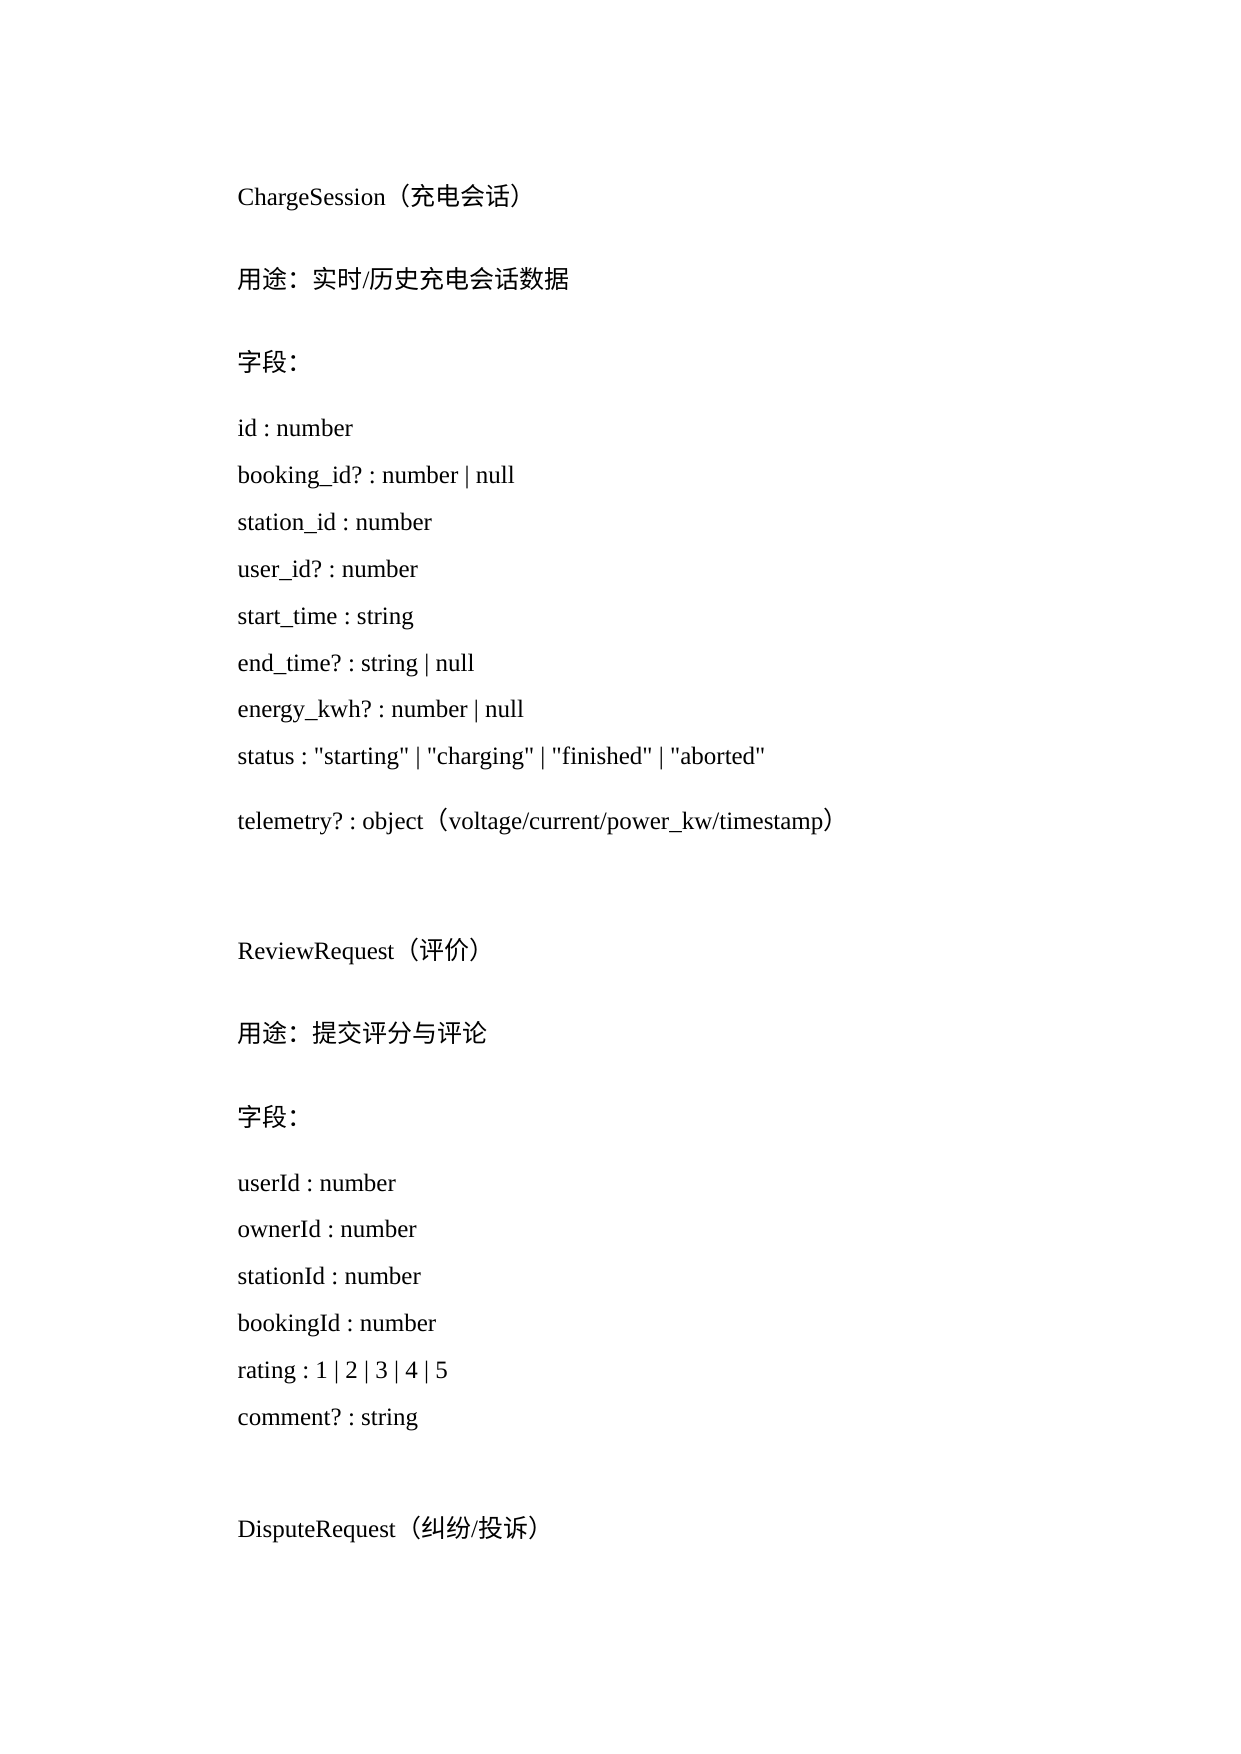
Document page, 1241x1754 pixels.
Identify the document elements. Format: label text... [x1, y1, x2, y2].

text comment? : string [187, 1400, 1053, 1433]
text 字段： [187, 328, 1053, 393]
text end_time? : string | null [187, 646, 1053, 678]
text 用途：实时/历史充电会话数据 [187, 245, 1053, 310]
text telemetry? : object（voltage/current/power_kw/timestamp） [187, 786, 1053, 851]
text status : "starting" | "charging" | "finished" | "aborted" [187, 739, 1053, 772]
text start_time : string [187, 599, 1053, 631]
text bookingId : number [187, 1306, 1053, 1339]
text 用途：提交评分与评论 [187, 999, 1053, 1064]
text station_id : number [187, 505, 1053, 538]
text ChargeSession（充电会话） [187, 162, 1053, 227]
text ReviewRequest（评价） [187, 916, 1053, 981]
text DisputeRequest（纠纷/投诉） [187, 1494, 1053, 1559]
text id : number [187, 411, 1053, 444]
text energy_kwh? : number | null [187, 693, 1053, 725]
text booking_id? : number | null [187, 458, 1053, 491]
text userId : number [187, 1166, 1053, 1198]
text user_id? : number [187, 552, 1053, 584]
text ownerId : number [187, 1213, 1053, 1245]
text stationId : number [187, 1259, 1053, 1292]
text rating : 1 | 2 | 3 | 4 | 5 [187, 1353, 1053, 1386]
text 字段： [187, 1083, 1053, 1148]
